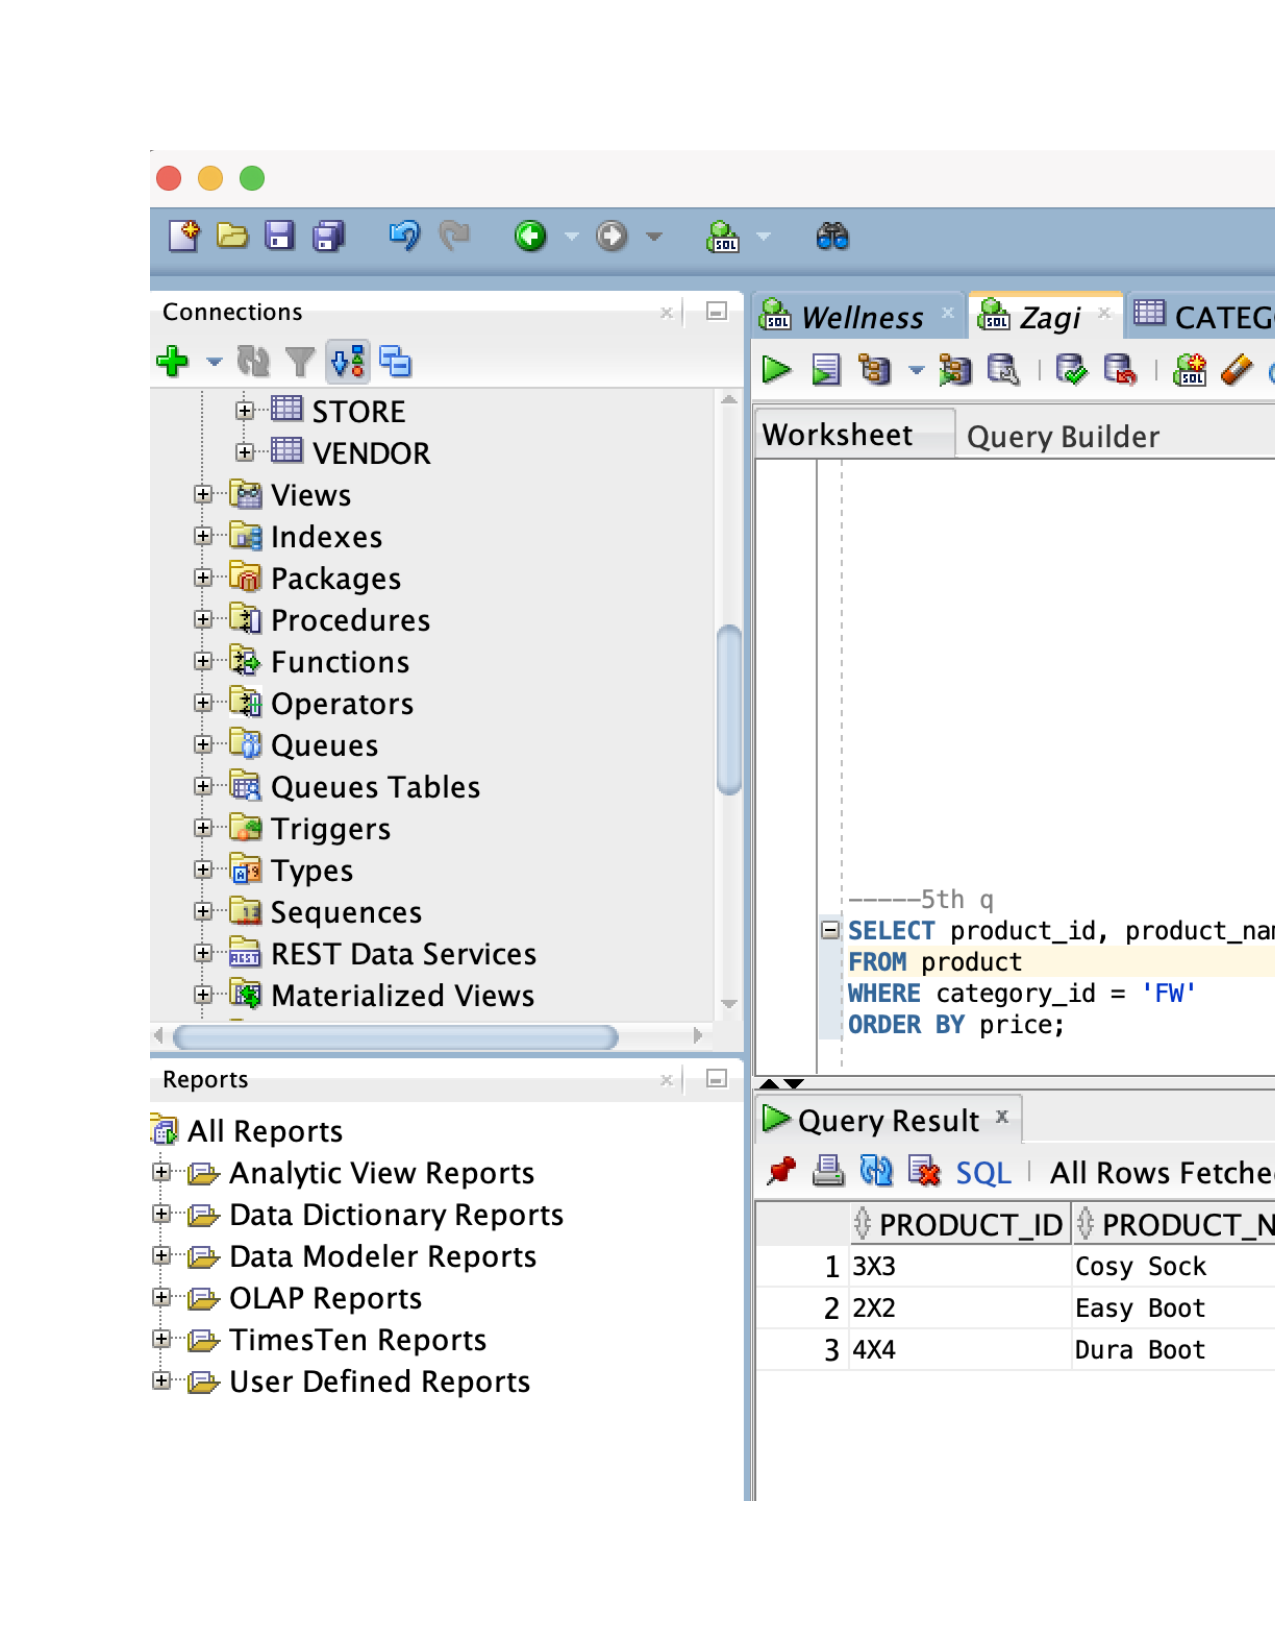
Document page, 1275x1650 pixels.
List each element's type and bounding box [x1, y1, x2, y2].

picture [150, 150, 1275, 1501]
